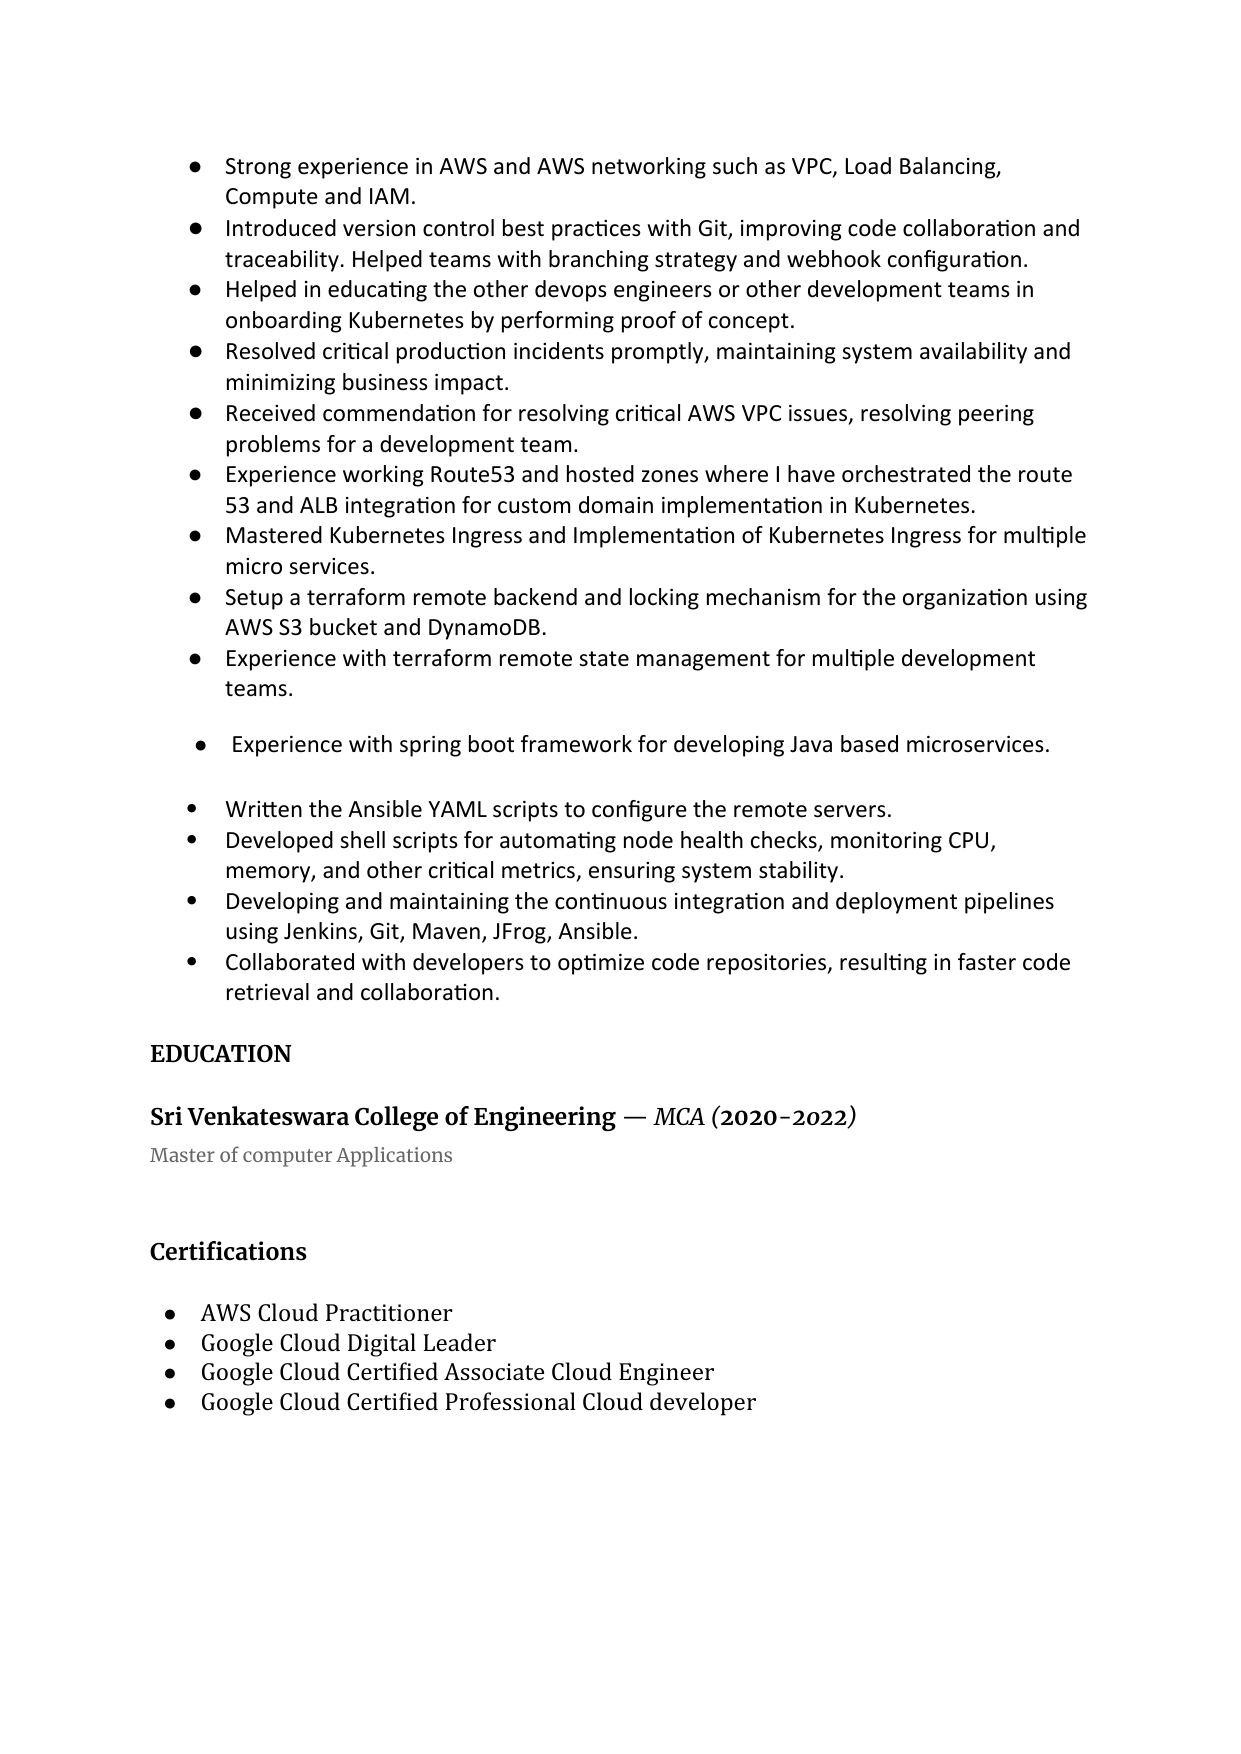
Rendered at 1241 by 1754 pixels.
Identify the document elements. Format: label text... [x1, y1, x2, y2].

list Helped in educating the other devops engineers or other development teams in onboarding Kubernetes by performing proof of concept. [187, 273, 1090, 334]
list Collaborated with developers to optimize code repositories, resulting in faster code retrieval and collaboration. [187, 946, 1090, 1007]
list Introduced version control best practices with Git, improving code collaboration and traceability. Helped teams with branching strategy and webhook configuration. [187, 211, 1090, 273]
list Mastered Kubernetes Ingress and Implementation of Kubernetes Ingress for multiple micro services. [187, 520, 1090, 581]
list Resolved critical production incidents promptly, maintaining system availability and minimizing business impact. [187, 334, 1090, 396]
list AWS Cloud Practitioner [163, 1297, 1090, 1327]
list Google Cloud Digital Leader [163, 1327, 1090, 1356]
subtitle Certifications [150, 1238, 1059, 1267]
list Written the Ansible YAML scripts to configure the remote servers. [187, 793, 1090, 824]
subtitle EDUCATION [150, 1040, 1059, 1069]
list Experience with terraform remote state management for multiple development teams. [187, 642, 1090, 703]
text Master of computer Applications [150, 1144, 1059, 1167]
list Google Cloud Certified Professional Cloud developer [163, 1387, 1090, 1416]
list Experience with spring boot framework for developing Java based microservices. [194, 728, 1090, 758]
list Experience working Route53 and hosted zones where I have orchestrated the route 53 and ALB integration for custom domain implementation in Kubernetes. [187, 459, 1090, 520]
list Received commendation for resolving critical AWS VPC issues, resolving peering problems for a development team. [187, 396, 1090, 459]
list Setup a terraform remote backend and locking mechanism for the organization using AWS S3 bucket and DynamoDB. [187, 581, 1090, 642]
list Developed shell scripts for automating node health checks, monitoring CPU, memory, and other critical metrics, ensuring system stability. [187, 824, 1090, 885]
list Strong experience in AWS and AWS networking such as VPC, Load Balancing, Compute and IAM. [187, 150, 1090, 211]
subtitle Sri Venkateswara College of Engineering — MCA (2020-2022) [150, 1102, 1059, 1131]
list Developing and maintaining the continuous integration and deployment pipelines using Jenkins, Git, Maven, JFrog, Ansible. [187, 885, 1090, 946]
list Google Cloud Certified Associate Cloud Engineer [163, 1357, 1090, 1386]
